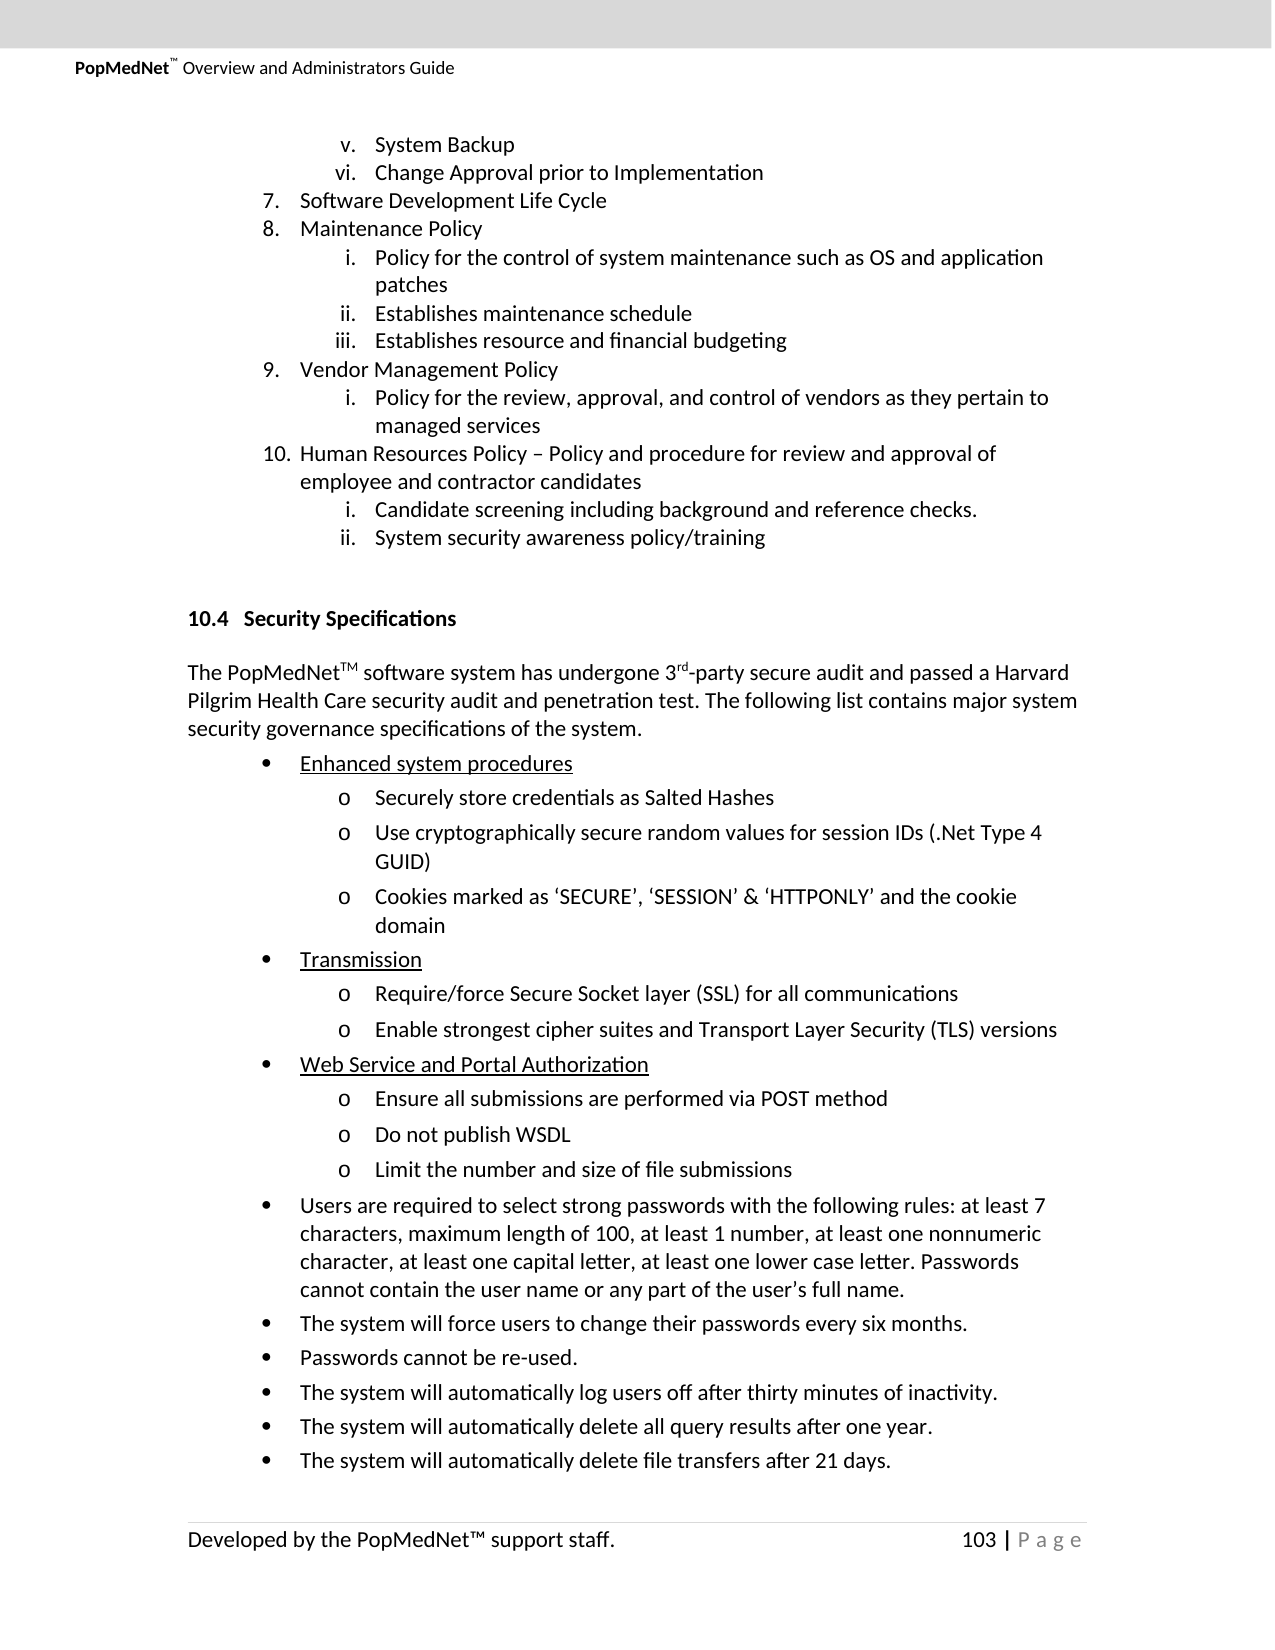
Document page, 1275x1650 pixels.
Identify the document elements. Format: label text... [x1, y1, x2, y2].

list The system will automatically log users off after thirty minutes of inactivity. [262, 1378, 1087, 1406]
list Passwords cannot be re-used. [262, 1343, 1087, 1371]
list Maintenance Policy [262, 214, 1087, 243]
list Policy for the control of system maintenance such as OS and application patches [356, 243, 1087, 299]
list The system will force users to change their passwords every six months. [262, 1309, 1087, 1337]
list The system will automatically delete file transfers after 21 days. [262, 1446, 1087, 1474]
list Cookies marked as ‘SECURE’, ‘SESSION’ & ‘HTTPONLY’ and the cookie domain [337, 882, 1087, 939]
list Vendor Management Policy [262, 355, 1087, 383]
list Use cryptographically secure random values for session IDs (.Net Type 4 GUID) [337, 818, 1087, 876]
list Ensure all submissions are performed via POST method [337, 1084, 1087, 1114]
list System Backup [356, 131, 1087, 158]
list Do not publish WSDL [337, 1120, 1087, 1149]
list Transmission [262, 945, 1087, 973]
list Securely store credentials as Salted Hashes [337, 783, 1087, 812]
list Establishes maintenance schedule [356, 299, 1087, 327]
list Human Resources Policy – Policy and procedure for review and approval of employee and contractor candidates [262, 439, 1087, 495]
list Enhanced system procedures [262, 749, 1087, 777]
list Users are required to select strong passwords with the following rules: at least 7 characters, maximum length of 100, at least 1 number, at least one nonnumeric character, at least one capital letter, at least one lower case letter. Passwords cannot contain the user name or any part of the user’s full name. [262, 1191, 1087, 1303]
list Limit the number and size of file submissions [337, 1155, 1087, 1184]
subtitle Security Specifications [187, 604, 1087, 632]
list Enable strongest cipher suites and Transport Layer Security (TLS) versions [337, 1015, 1087, 1044]
list Change Approval prior to Implementation [356, 158, 1087, 187]
list System security awareness policy/training [356, 523, 1087, 551]
list Web Service and Portal Authorization [262, 1050, 1087, 1078]
list Candidate screening including background and reference checks. [356, 495, 1087, 523]
text The PopMedNetTM software system has undergone 3rd-party secure audit and passed a Harvard Pilgrim Health Care security audit and penetration test. The following list contains major system security governance specifications of the system. [187, 658, 1087, 742]
list The system will automatically delete all query results after one year. [262, 1412, 1087, 1440]
list Establishes resource and financial budgeting [356, 327, 1087, 355]
list Require/force Secure Socket layer (SSL) for all communications [337, 979, 1087, 1009]
list Policy for the review, approval, and control of vendors as they pertain to managed services [356, 383, 1087, 439]
list Software Development Life Cycle [262, 187, 1087, 214]
